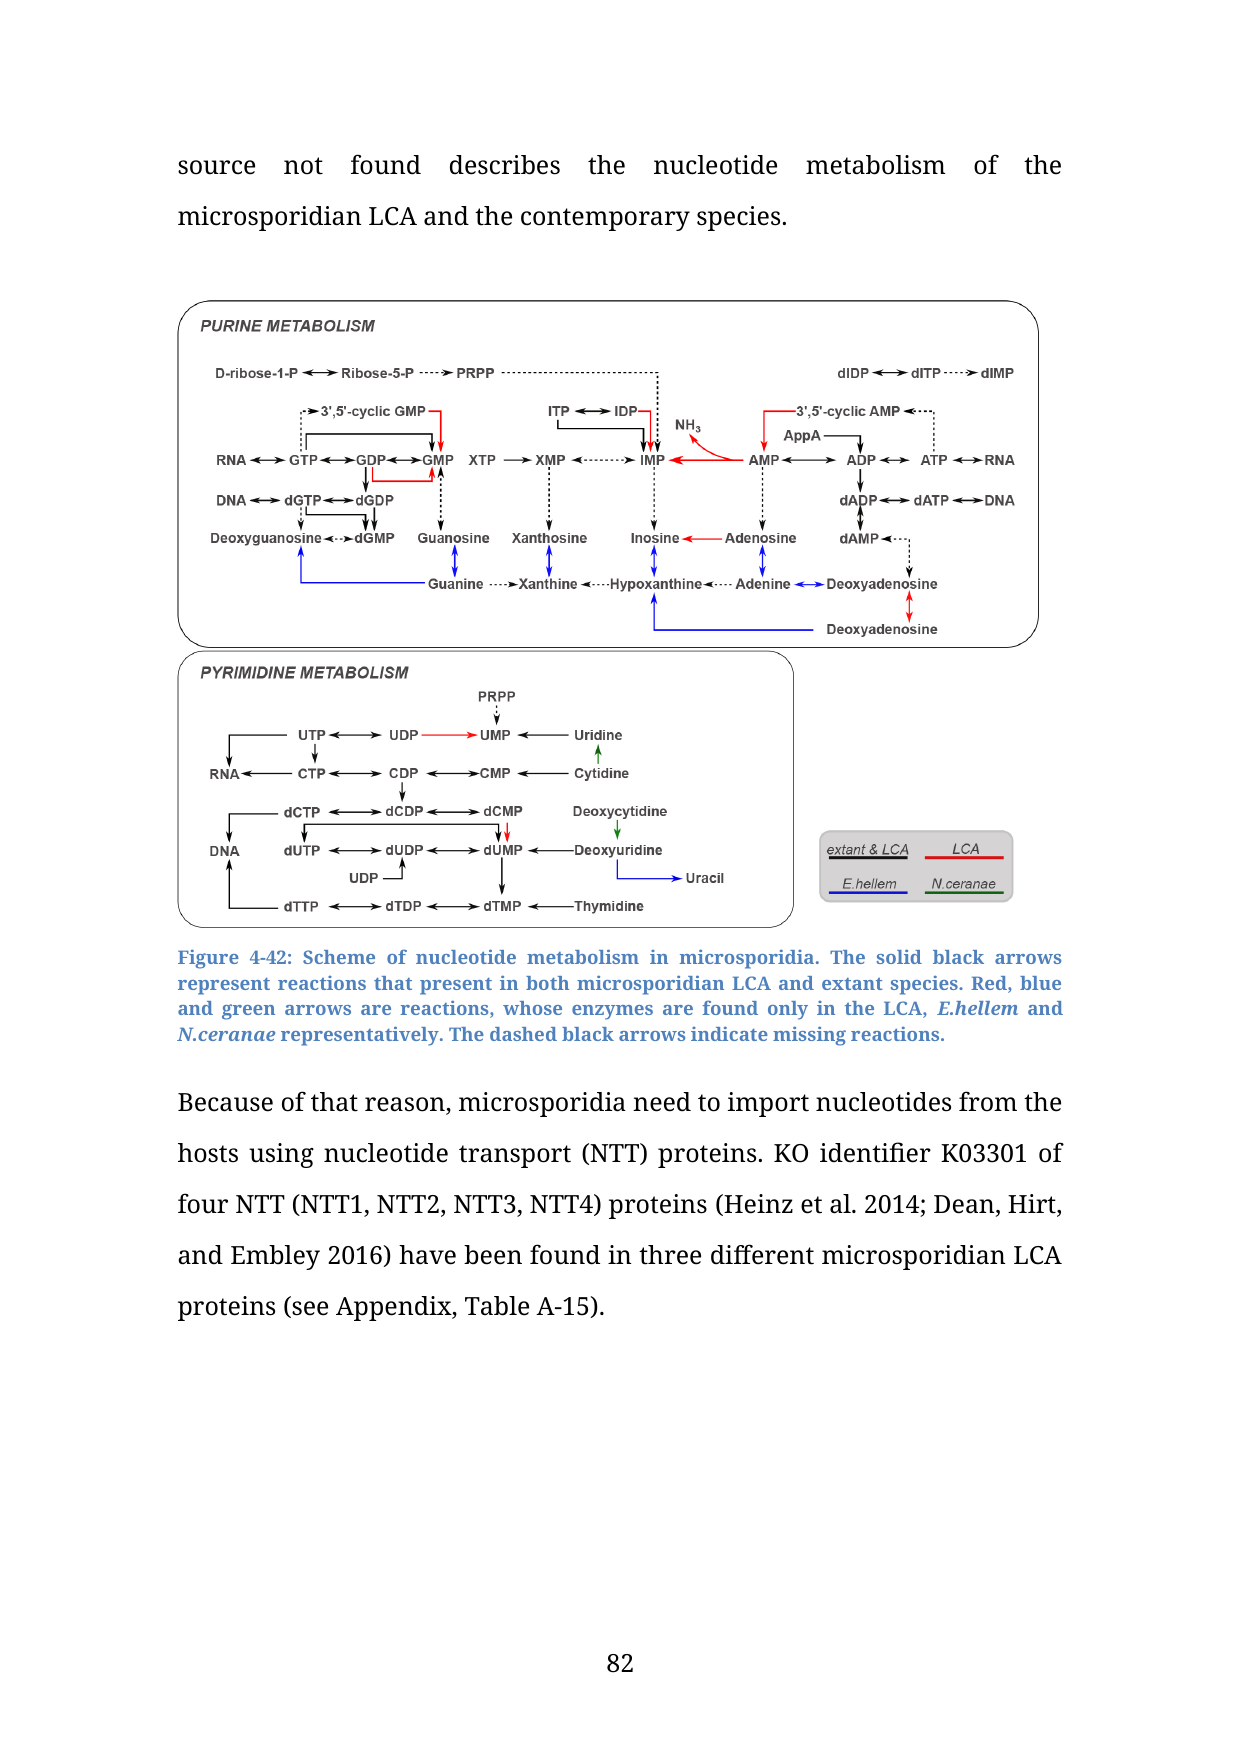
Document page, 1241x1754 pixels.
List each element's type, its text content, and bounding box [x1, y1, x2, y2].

picture [177, 300, 1039, 928]
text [177, 148, 1063, 233]
